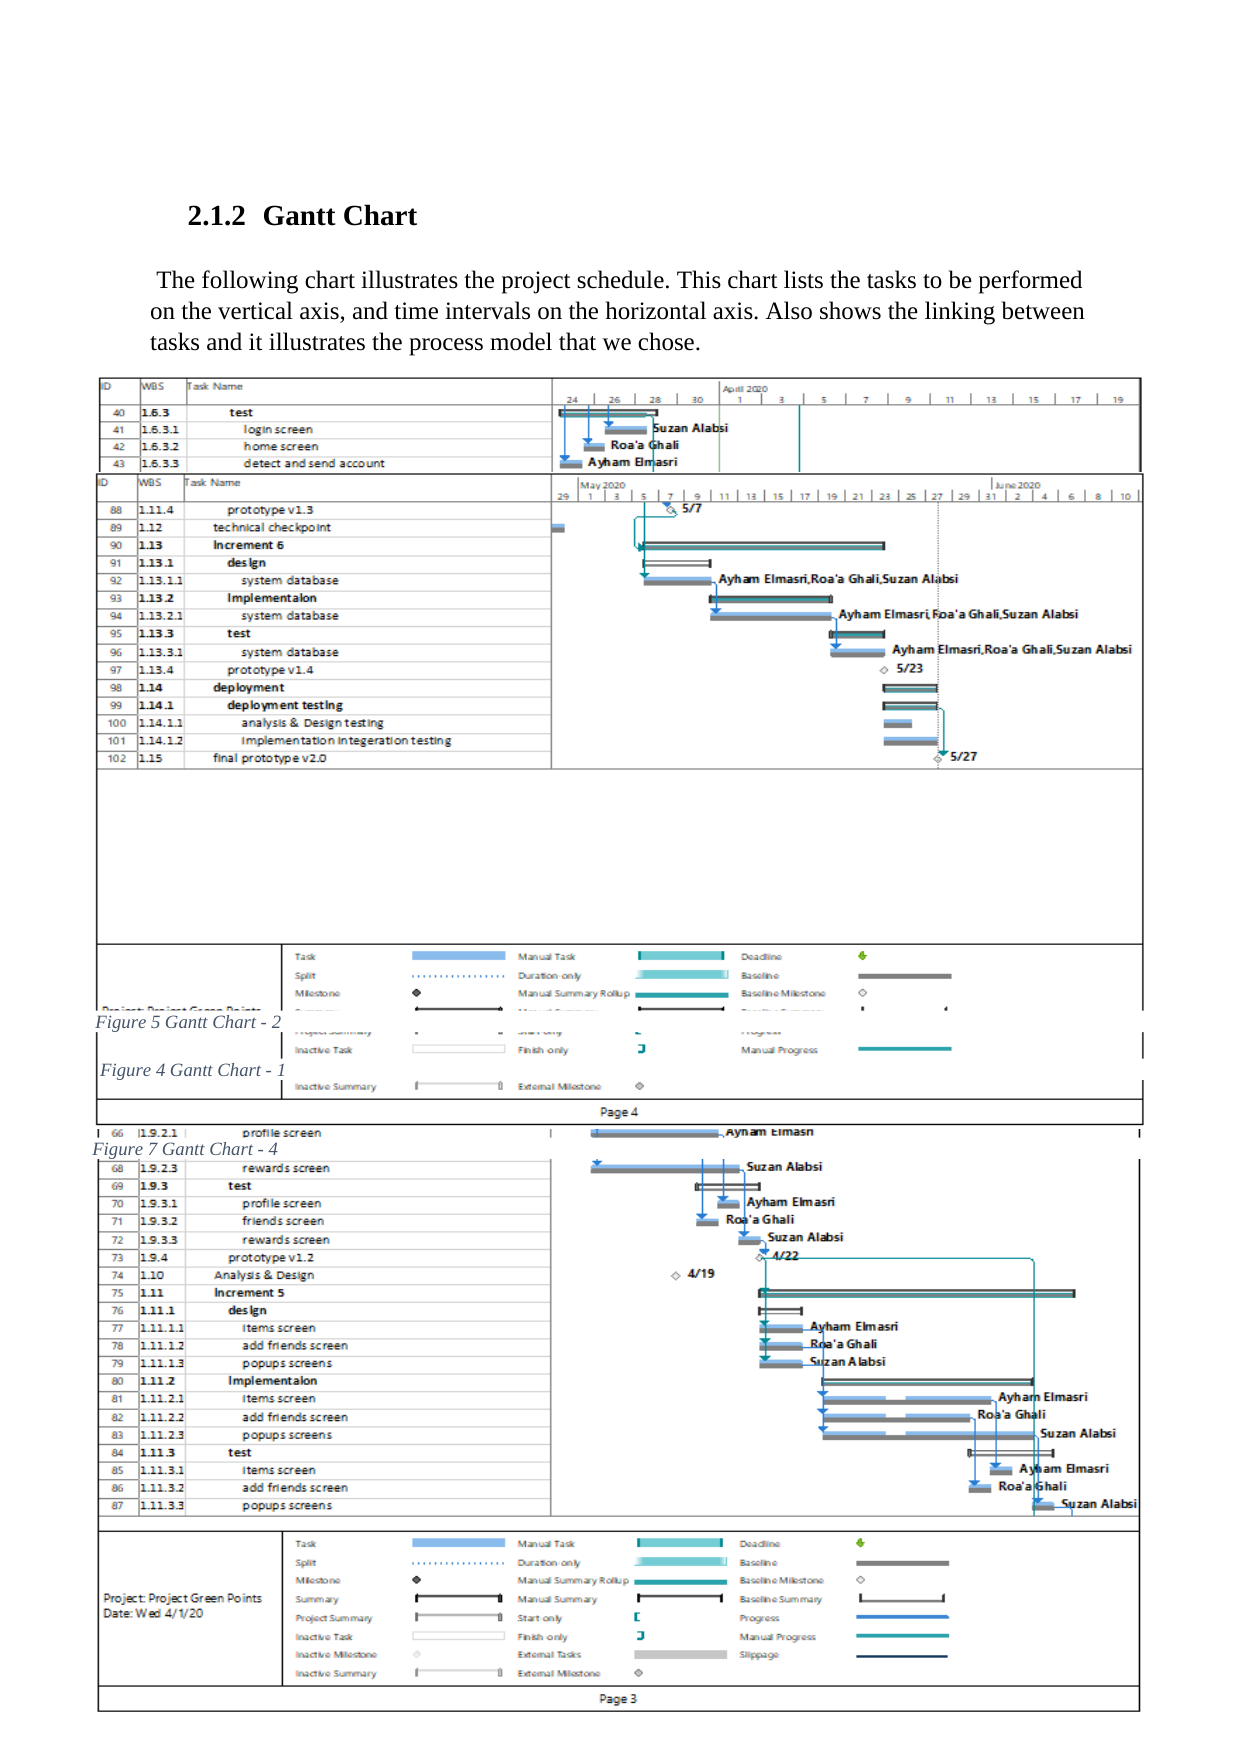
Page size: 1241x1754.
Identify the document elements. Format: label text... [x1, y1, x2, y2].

picture [95, 1159, 1146, 1717]
picture [92, 374, 1148, 1137]
text The following chart illustrates the project schedule. This chart lists the tasks to be performed on the vertical axis, and time intervals on the horizontal axis. Also shows the linking between tasks and it illustrates the process model that we chose. [150, 265, 1090, 356]
subtitle Gantt Chart [187, 198, 1090, 231]
